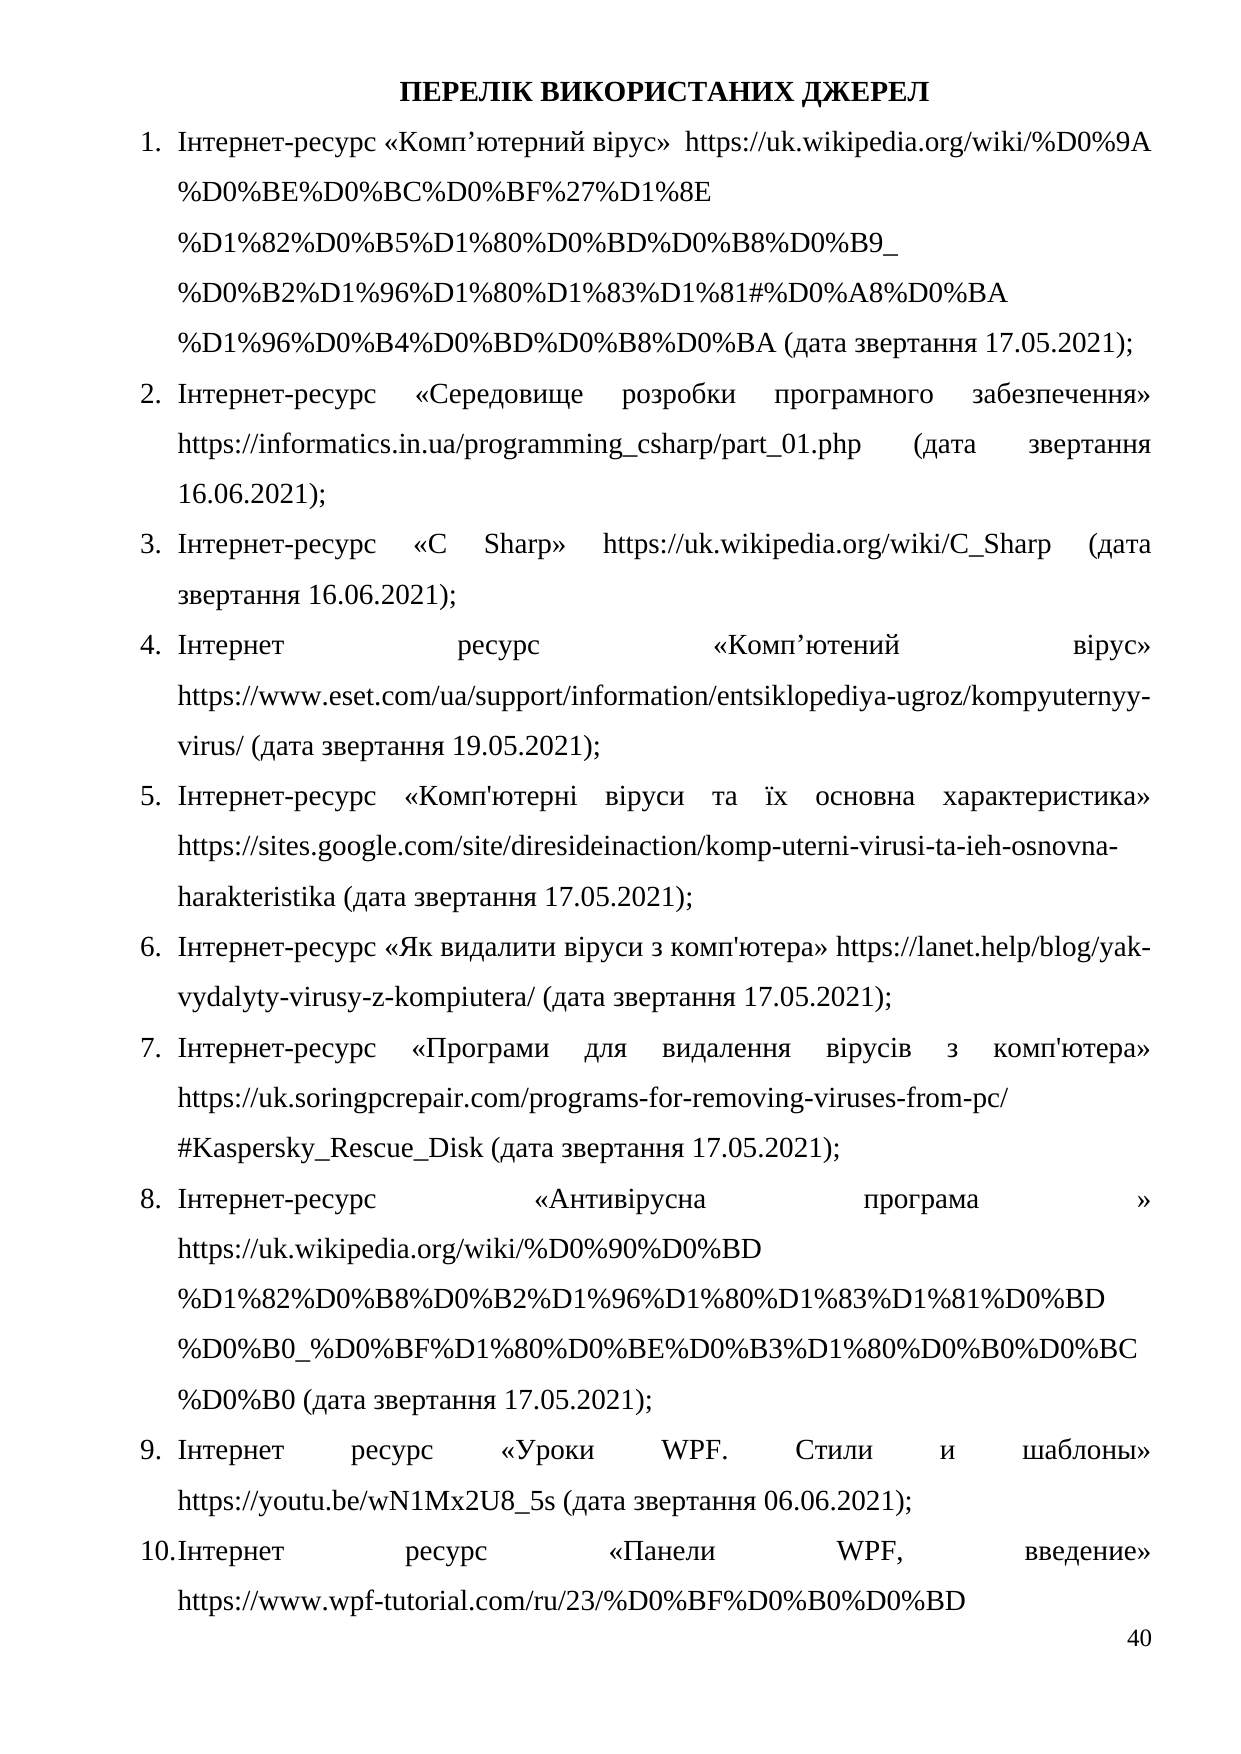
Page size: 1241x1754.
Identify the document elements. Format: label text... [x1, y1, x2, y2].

list Інтернет-ресурс «Середовище розробки програмного забезпечення» https://informatics.in.ua/programming_csharp/part_01.php (дата звертання 16.06.2021); [140, 376, 1152, 510]
list Інтернет ресурс «Уроки WPF. Стили и шаблоны» https://youtu.be/wN1Mx2U8_5s (дата звертання 06.06.2021); [140, 1432, 1152, 1516]
list Інтернет-ресурс «C Sharp» https://uk.wikipedia.org/wiki/C_Sharp (дата звертання 16.06.2021); [140, 527, 1152, 611]
list Інтернет-ресурс «Програми для видалення вірусів з комп'ютера» https://uk.soringpcrepair.com/programs-for-removing-viruses-from-pc/#Kaspersky_Rescue_Disk (дата звертання 17.05.2021); [140, 1030, 1152, 1164]
list Інтернет-ресурс «Комп’ютерний вірус» https://uk.wikipedia.org/wiki/%D0%9A%D0%BE%D0%BC%D0%BF%27%D1%8E%D1%82%D0%B5%D1%80%D0%BD%D0%B8%D0%B9_%D0%B2%D1%96%D1%80%D1%83%D1%81#%D0%A8%D0%BA%D1%96%D0%B4%D0%BD%D0%B8%D0%BA (дата звертання 17.05.2021); [140, 124, 1152, 359]
subtitle ПЕРЕЛІК ВИКОРИСТАНИХ ДЖЕРЕЛ [177, 74, 1152, 107]
list Інтернет-ресурс «Комп'ютерні віруси та їх основна характеристика» https://sites.google.com/site/diresideinaction/komp-uterni-virusi-ta-ieh-osnovna-harakteristika (дата звертання 17.05.2021); [140, 778, 1152, 912]
list Інтернет-ресурс «Як видалити віруси з комп'ютера» https://lanet.help/blog/yak-vydalyty-virusy-z-kompiutera/ (дата звертання 17.05.2021); [140, 929, 1152, 1013]
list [140, 1533, 1152, 1617]
list Інтернет-ресурс «Антивірусна програма » https://uk.wikipedia.org/wiki/%D0%90%D0%BD%D1%82%D0%B8%D0%B2%D1%96%D1%80%D1%83%D1%81%D0%BD%D0%B0_%D0%BF%D1%80%D0%BE%D0%B3%D1%80%D0%B0%D0%BC%D0%B0 (дата звертання 17.05.2021); [140, 1181, 1152, 1416]
list Інтернет ресурс «Комп’ютений вірус» https://www.eset.com/ua/support/information/entsiklopediya-ugroz/kompyuternyy-virus/ (дата звертання 19.05.2021); [140, 627, 1152, 761]
